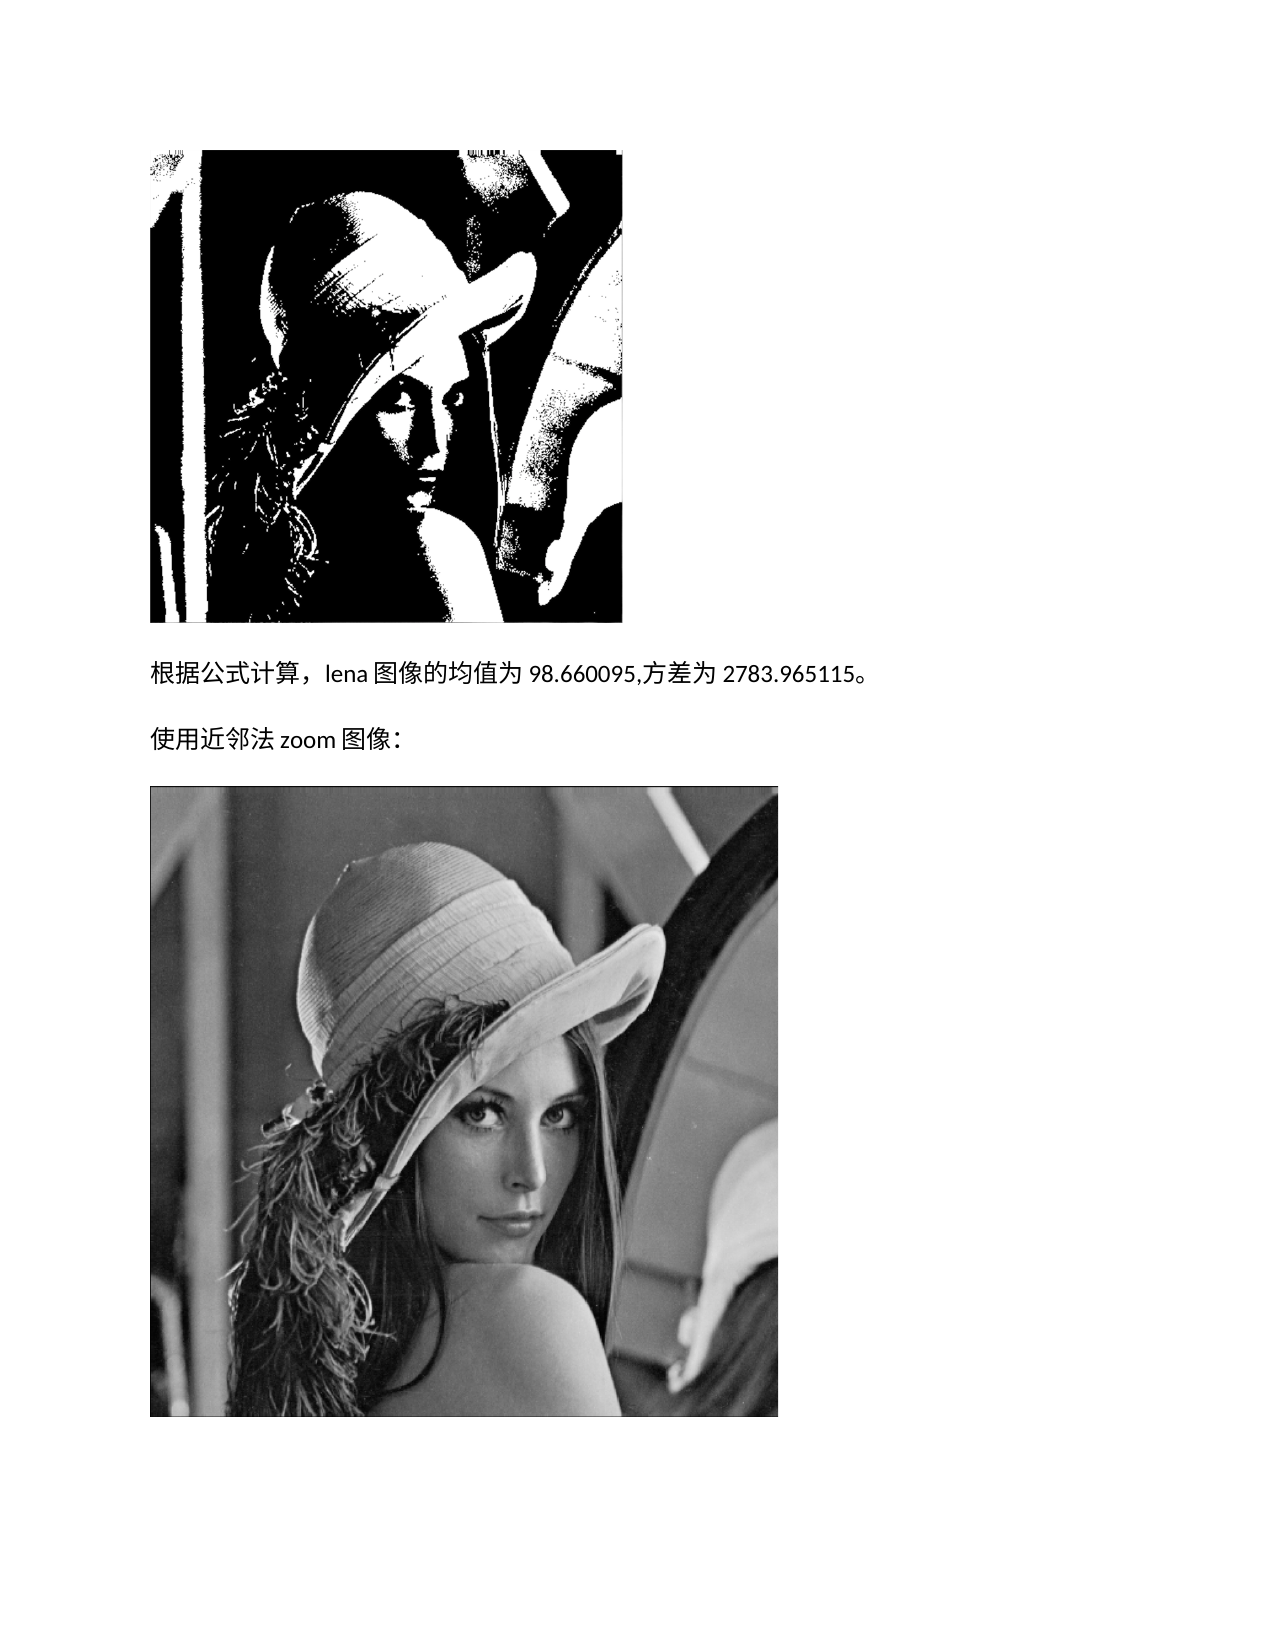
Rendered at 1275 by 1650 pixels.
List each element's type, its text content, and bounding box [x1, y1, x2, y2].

text 使用近邻法zoom图像： [150, 720, 1125, 756]
picture [150, 786, 779, 1417]
text 根据公式计算，lena图像的均值为98.660095,方差为2783.965115。 [150, 653, 1125, 689]
picture [150, 150, 623, 623]
